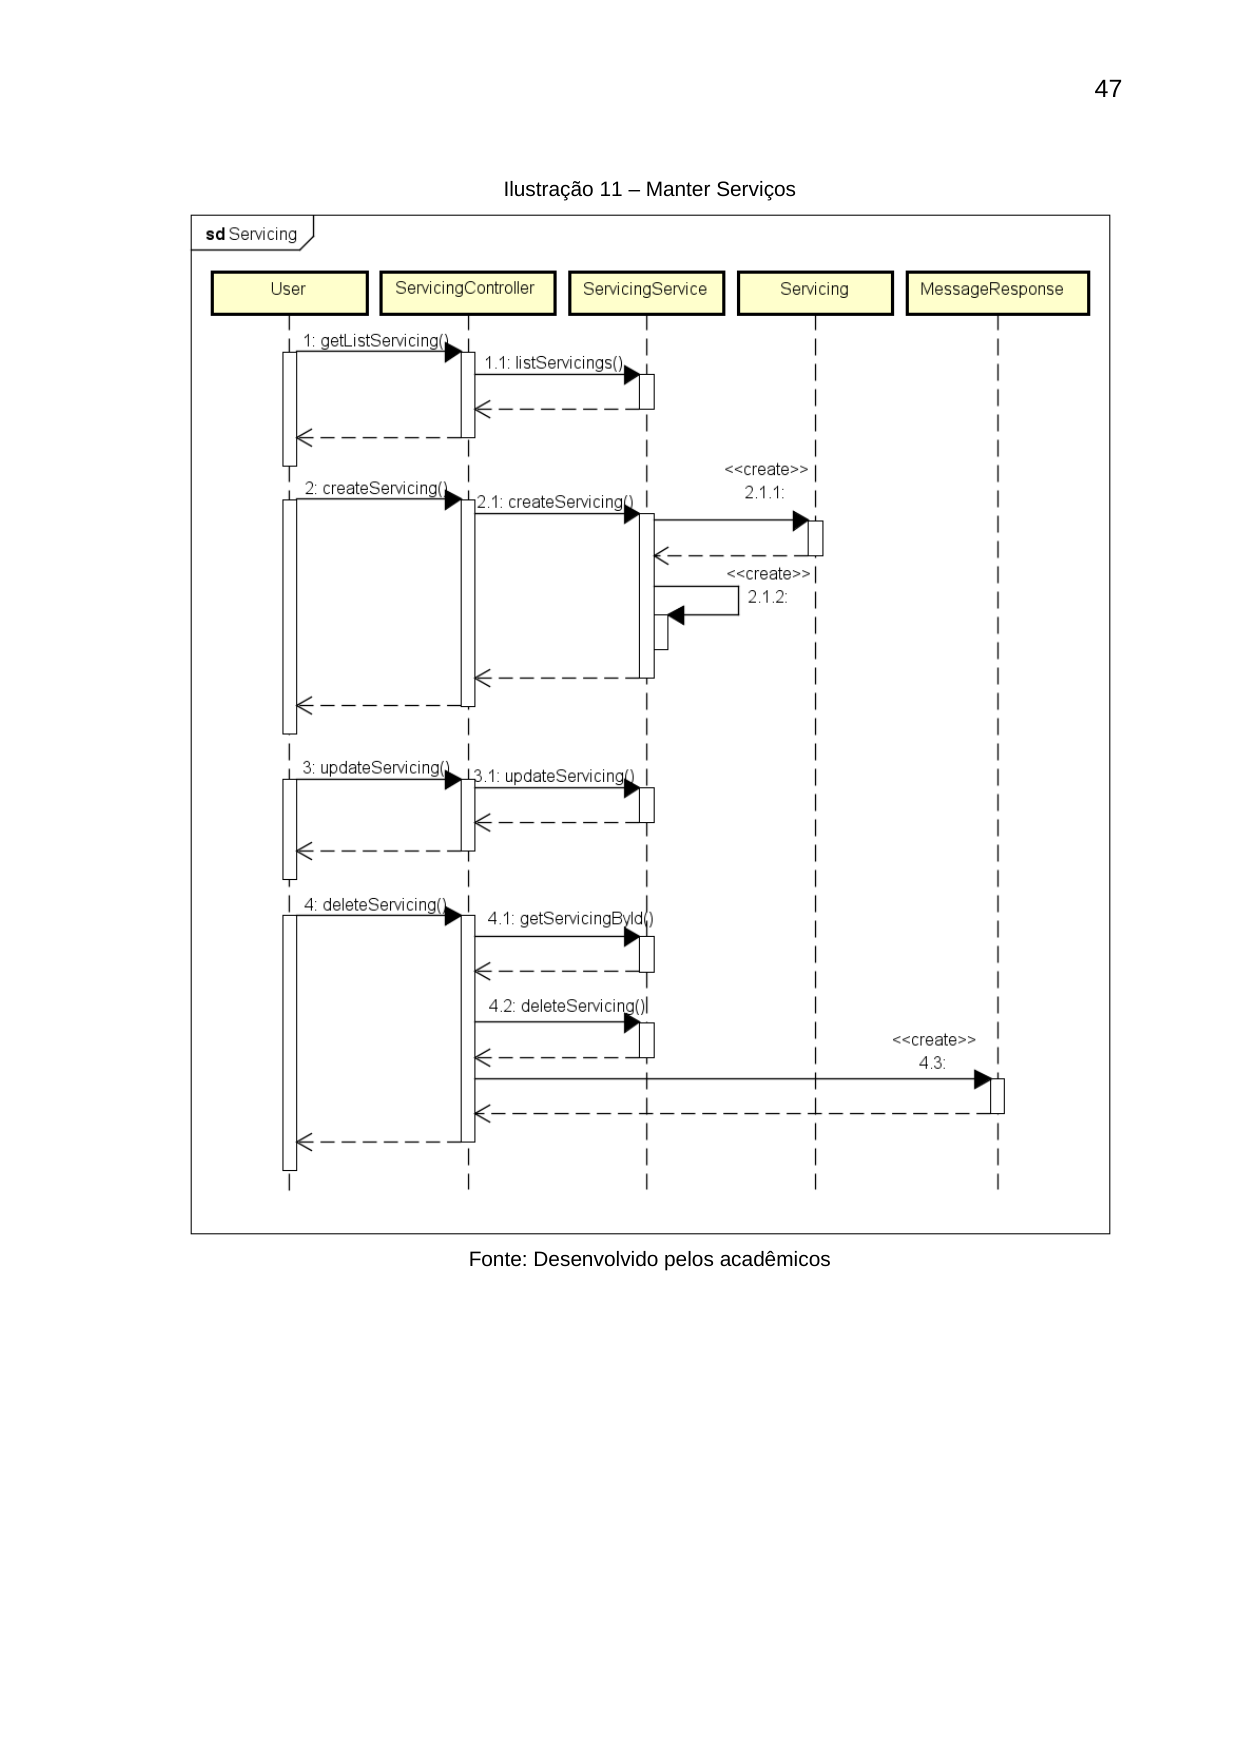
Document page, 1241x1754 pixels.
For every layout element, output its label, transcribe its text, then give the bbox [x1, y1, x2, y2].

picture [177, 201, 1123, 1247]
text Fonte: Desenvolvido pelos acadêmicos [177, 1247, 1122, 1270]
text Ilustração 11 – Manter Serviços [177, 177, 1122, 201]
